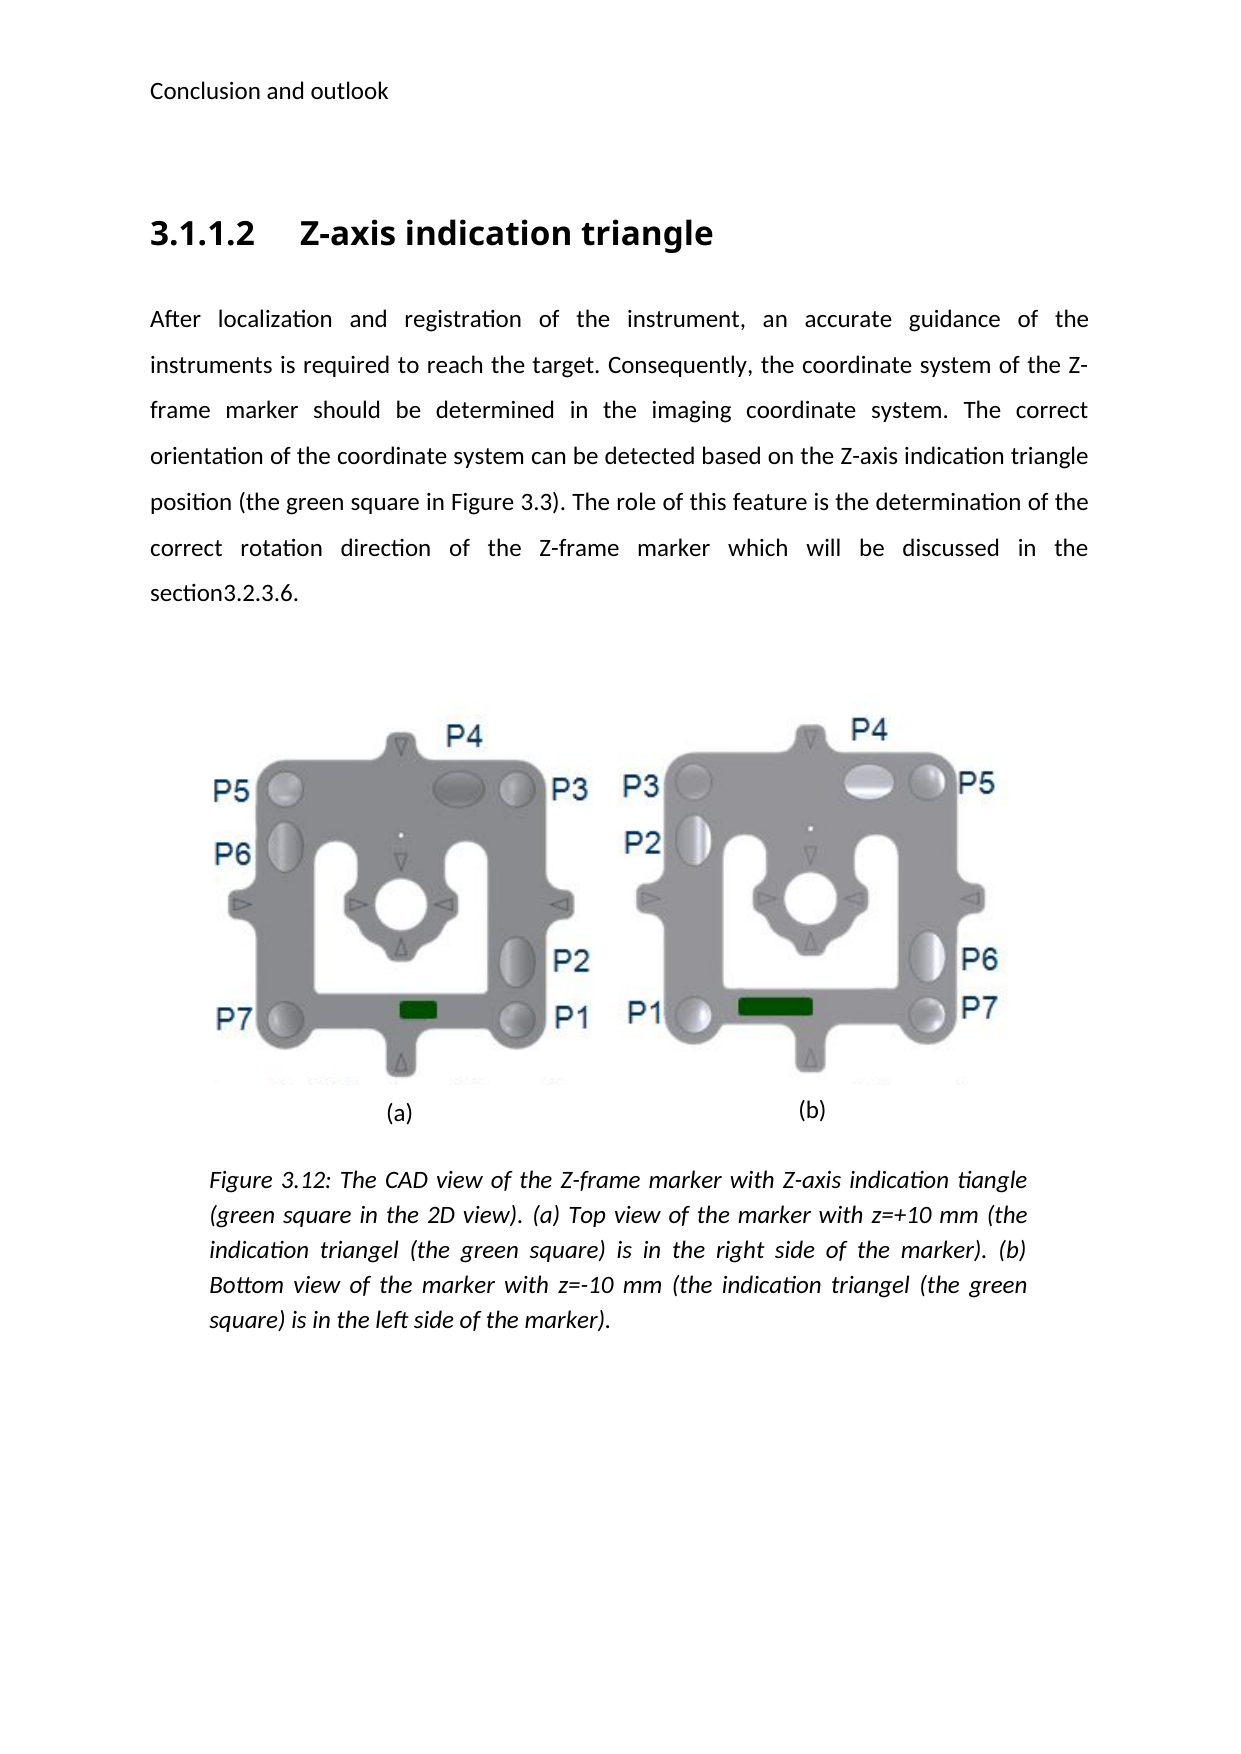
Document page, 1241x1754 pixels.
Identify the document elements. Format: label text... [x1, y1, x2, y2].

picture [213, 702, 1027, 1085]
text After localization and registration of the instrument, an accurate guidance of the instruments is required to reach the target. Consequently, the coordinate system of the Z-frame marker should be determined in the imaging coordinate system. The correct orientation of the coordinate system can be detected based on the Z-axis indication triangle position (the green square in Figure 3.3). The role of this feature is the determination of the correct rotation direction of the Z-frame marker which will be discussed in the section3.2. [150, 303, 1090, 608]
subtitle Z-axis indication triangle [150, 210, 1090, 255]
